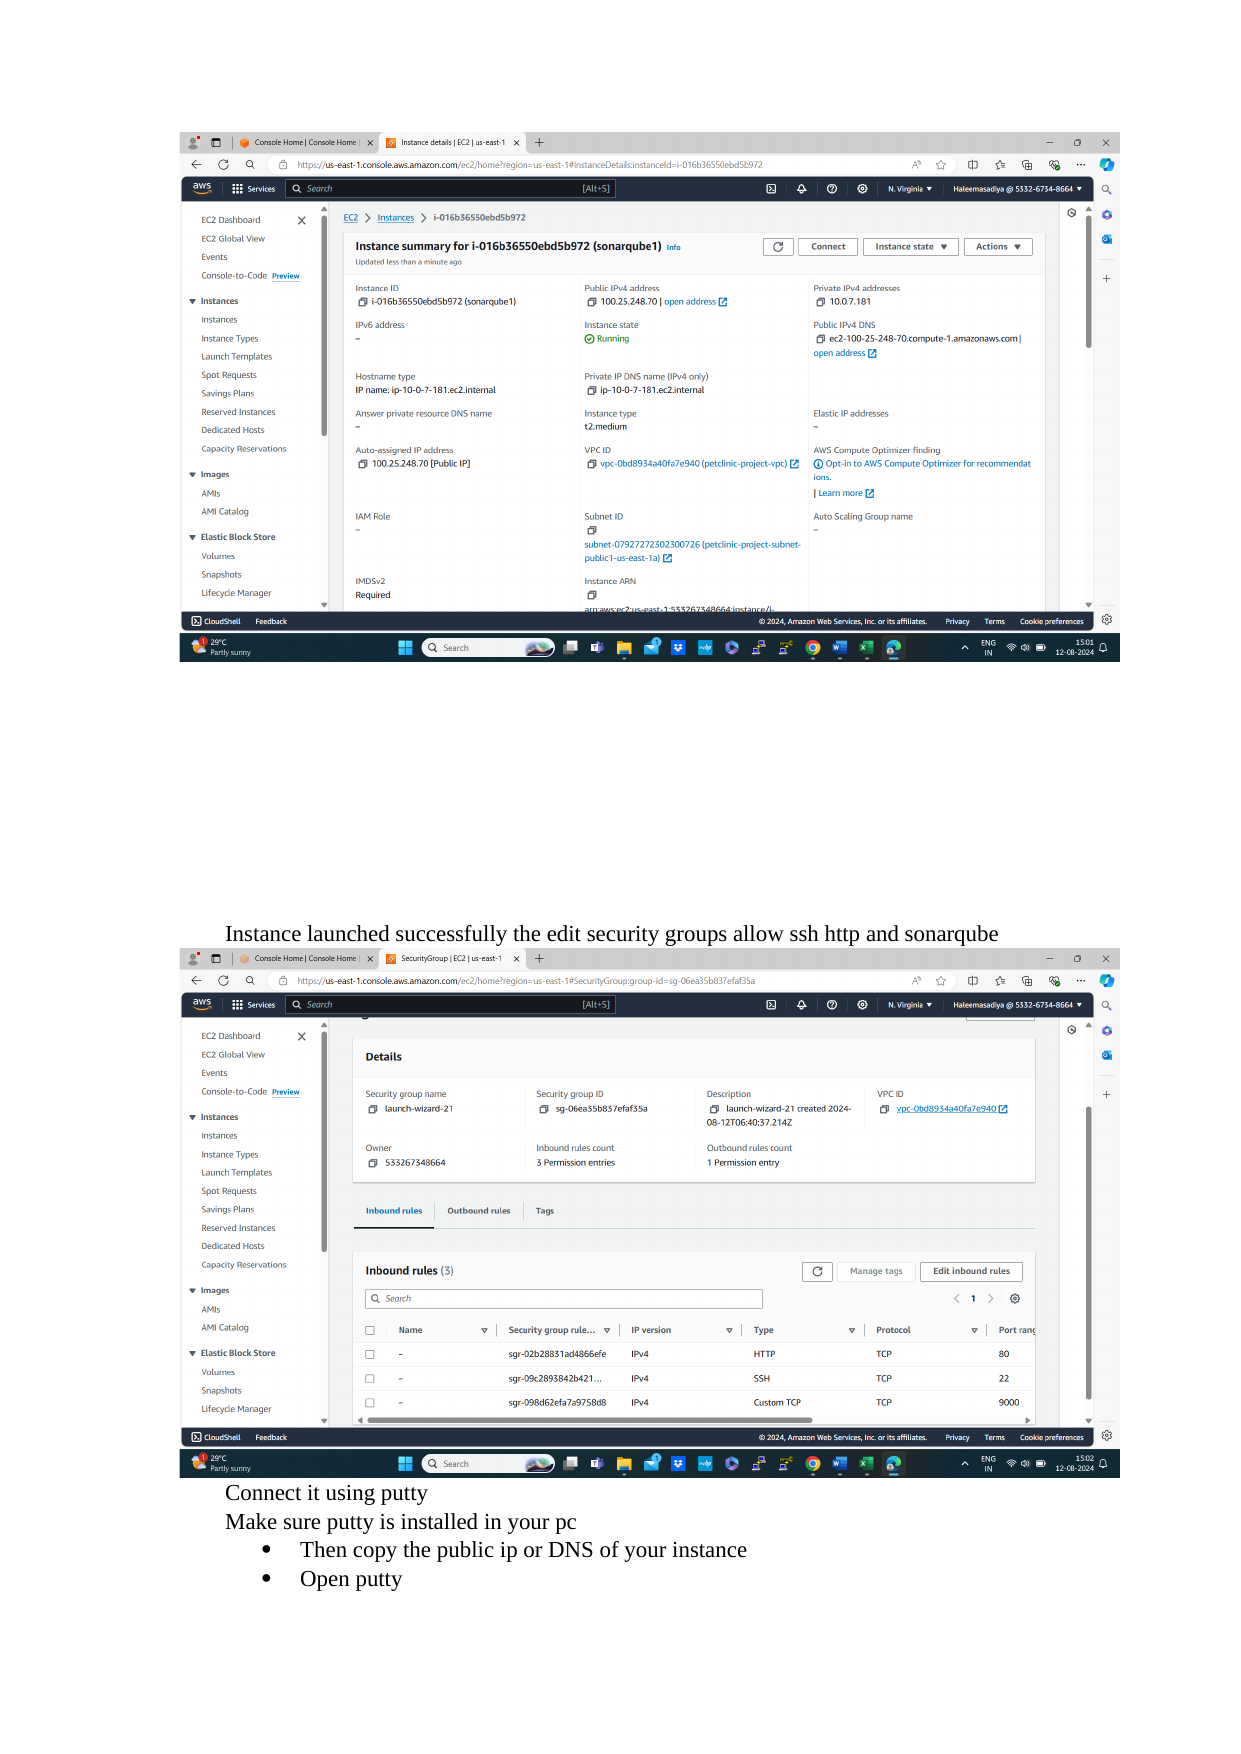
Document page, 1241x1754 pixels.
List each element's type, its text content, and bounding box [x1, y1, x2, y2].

list Connect it using putty [225, 1479, 1090, 1506]
list Instance launched successfully the edit security groups allow ssh http and sonarqube [225, 920, 1090, 946]
picture [179, 948, 1120, 1478]
list Make sure putty is installed in your pc [225, 1508, 1090, 1534]
list Then copy the public ip or DNS of your instance [262, 1536, 1090, 1563]
picture [179, 132, 1120, 662]
list Open putty [262, 1565, 1090, 1591]
